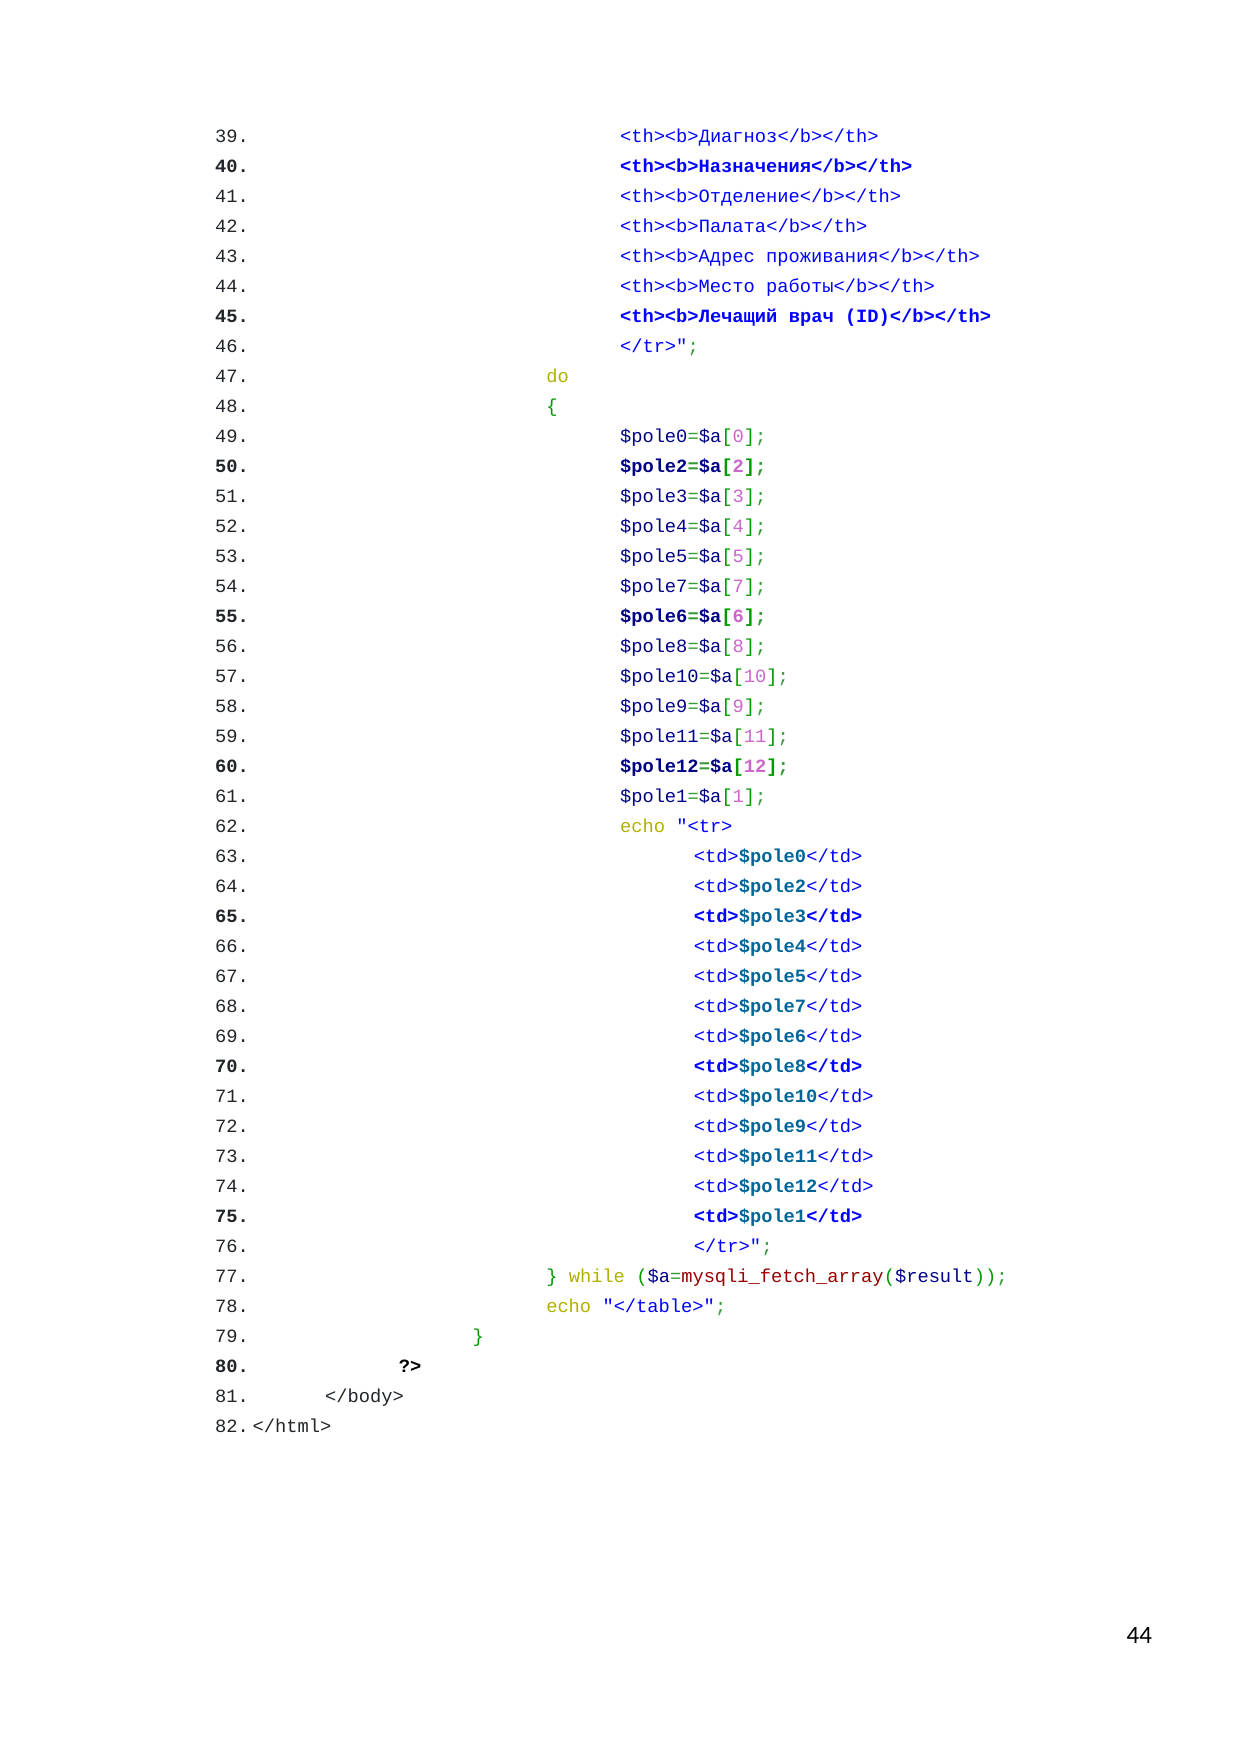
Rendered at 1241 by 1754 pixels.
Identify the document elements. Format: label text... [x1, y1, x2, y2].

list echo "</table>"; [215, 1288, 1152, 1318]
list echo "<tr> [215, 808, 1152, 838]
list ?> [215, 1348, 1152, 1378]
list $pole5=$a[5]; [215, 538, 1152, 568]
list <td>$pole1</td> [215, 1198, 1152, 1228]
list </tr>"; [215, 1228, 1152, 1258]
list <td>$pole8</td> [215, 1048, 1152, 1078]
list $pole11=$a[11]; [215, 718, 1152, 748]
list $pole9=$a[9]; [215, 688, 1152, 718]
list $pole4=$a[4]; [215, 508, 1152, 538]
list <td>$pole9</td> [215, 1108, 1152, 1138]
list $pole3=$a[3]; [215, 478, 1152, 508]
list $pole7=$a[7]; [215, 568, 1152, 598]
list <td>$pole11</td> [215, 1138, 1152, 1168]
list <td>$pole10</td> [215, 1078, 1152, 1108]
list } [215, 1318, 1152, 1348]
list <th><b>Место работы</b></th> [215, 268, 1152, 298]
list <th><b>Назначения</b></th> [215, 148, 1152, 178]
list <th><b>Адрес проживания</b></th> [215, 238, 1152, 268]
list <td>$pole6</td> [215, 1018, 1152, 1048]
list do [215, 358, 1152, 388]
list <th><b>Палата</b></th> [215, 208, 1152, 238]
list <td>$pole0</td> [215, 838, 1152, 868]
list $pole10=$a[10]; [215, 658, 1152, 688]
list <td>$pole4</td> [215, 928, 1152, 958]
list <th><b>Лечащий врач (ID)</b></th> [215, 298, 1152, 328]
list <th><b>Диагноз</b></th> [215, 118, 1152, 148]
list <th><b>Отделение</b></th> [215, 178, 1152, 208]
list </html> [215, 1408, 1152, 1438]
list <td>$pole2</td> [215, 868, 1152, 898]
list <td>$pole12</td> [215, 1168, 1152, 1198]
list $pole8=$a[8]; [215, 628, 1152, 658]
list $pole0=$a[0]; [215, 418, 1152, 448]
list </body> [215, 1378, 1152, 1408]
list <td>$pole5</td> [215, 958, 1152, 988]
list } while ($a=mysqli_fetch_array($result)); [215, 1258, 1152, 1288]
list $pole12=$a[12]; [215, 748, 1152, 778]
list $pole1=$a[1]; [215, 778, 1152, 808]
list <td>$pole3</td> [215, 898, 1152, 928]
list </tr>"; [215, 328, 1152, 358]
list <td>$pole7</td> [215, 988, 1152, 1018]
list $pole2=$a[2]; [215, 448, 1152, 478]
list { [215, 388, 1152, 418]
list $pole6=$a[6]; [215, 598, 1152, 628]
